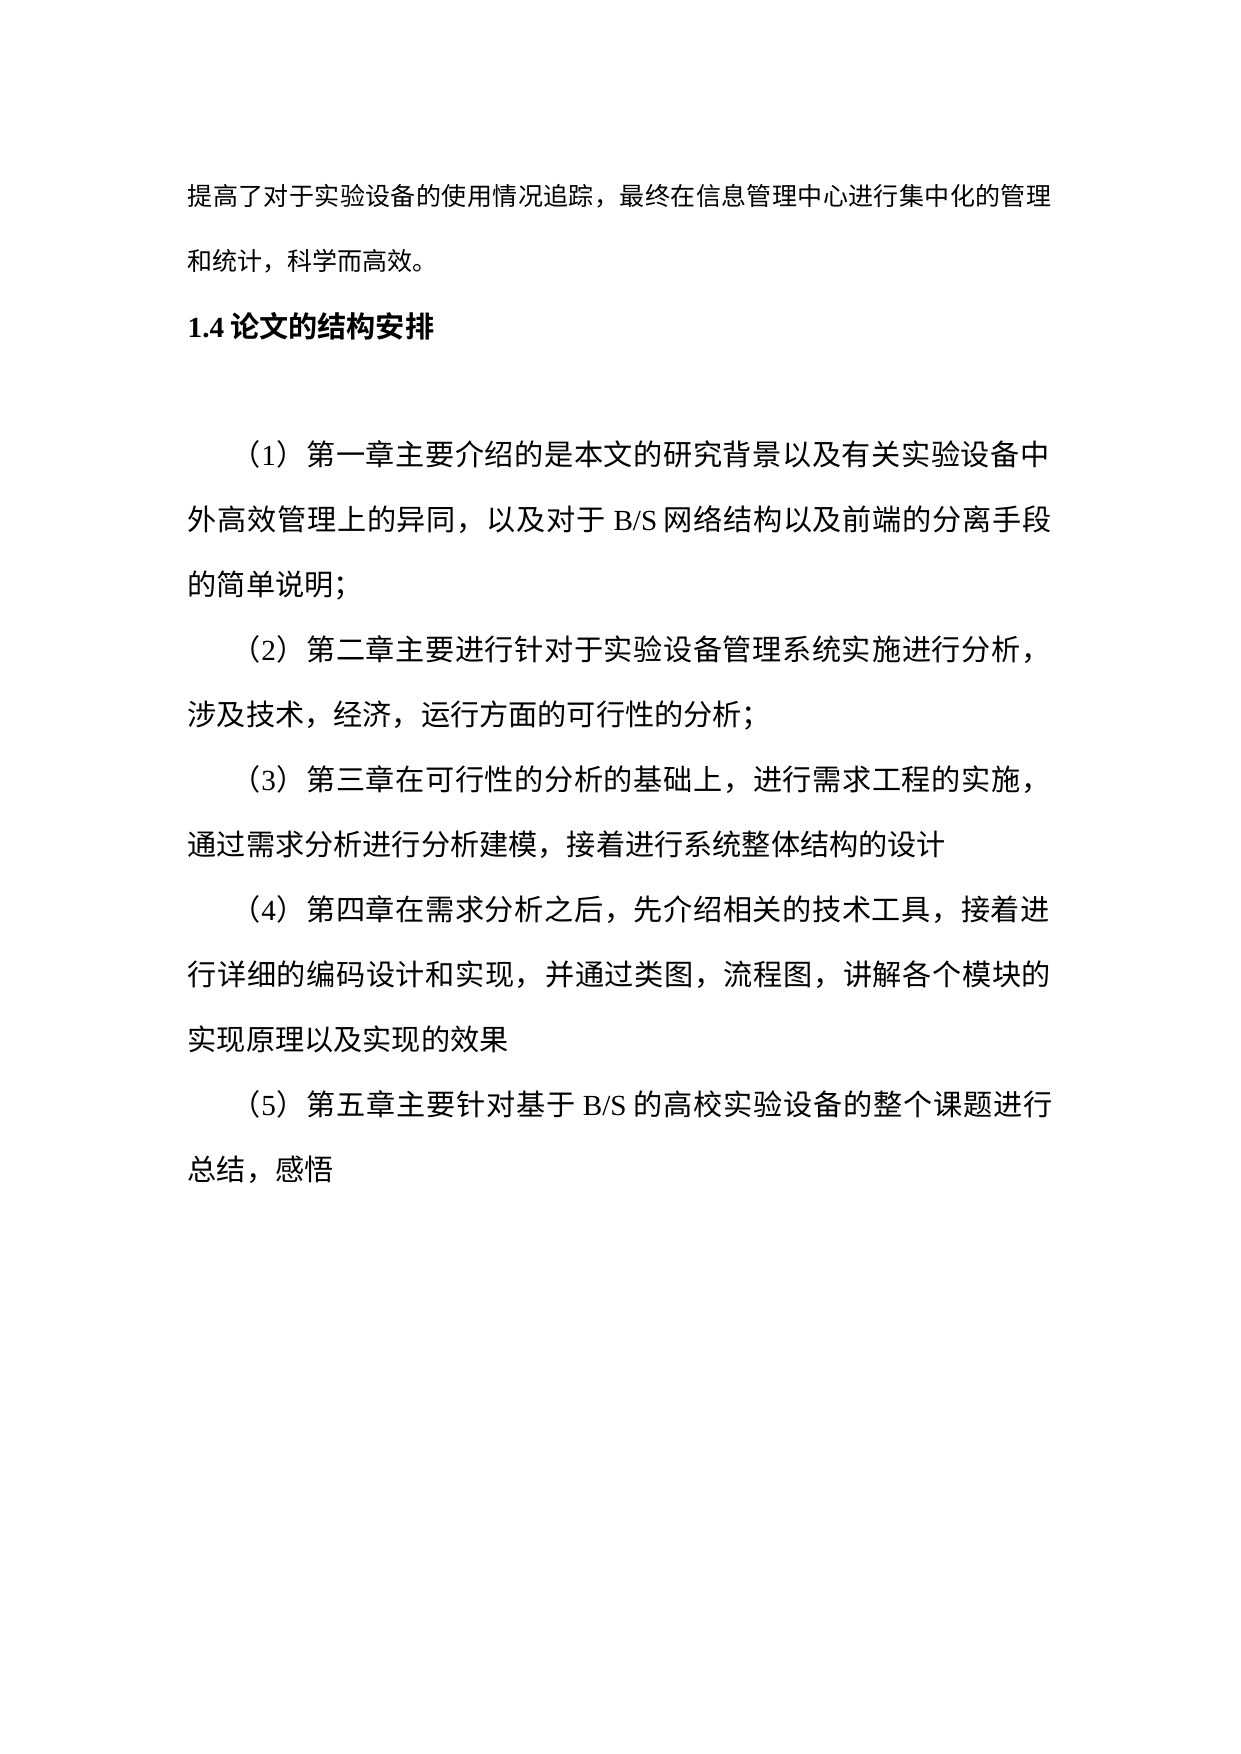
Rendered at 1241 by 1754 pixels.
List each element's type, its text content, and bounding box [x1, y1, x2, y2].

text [187, 162, 1053, 292]
text （2）第二章主要进行针对于实验设备管理系统实施进行分析，涉及技术，经济，运行方面的可行性的分析； [187, 615, 1053, 745]
text （3）第三章在可行性的分析的基础上，进行需求工程的实施，通过需求分析进行分析建模，接着进行系统整体结构的设计 [187, 745, 1053, 875]
text （5）第五章主要针对基于B/S的高校实验设备的整个课题进行总结，感悟 [187, 1070, 1053, 1200]
text （1）第一章主要介绍的是本文的研究背景以及有关实验设备中外高效管理上的异同，以及对于B/S网络结构以及前端的分离手段的简单说明； [187, 420, 1053, 615]
text 1.4论文的结构安排 [187, 292, 1053, 357]
text （4）第四章在需求分析之后，先介绍相关的技术工具，接着进行详细的编码设计和实现，并通过类图，流程图，讲解各个模块的实现原理以及实现的效果 [187, 875, 1053, 1070]
